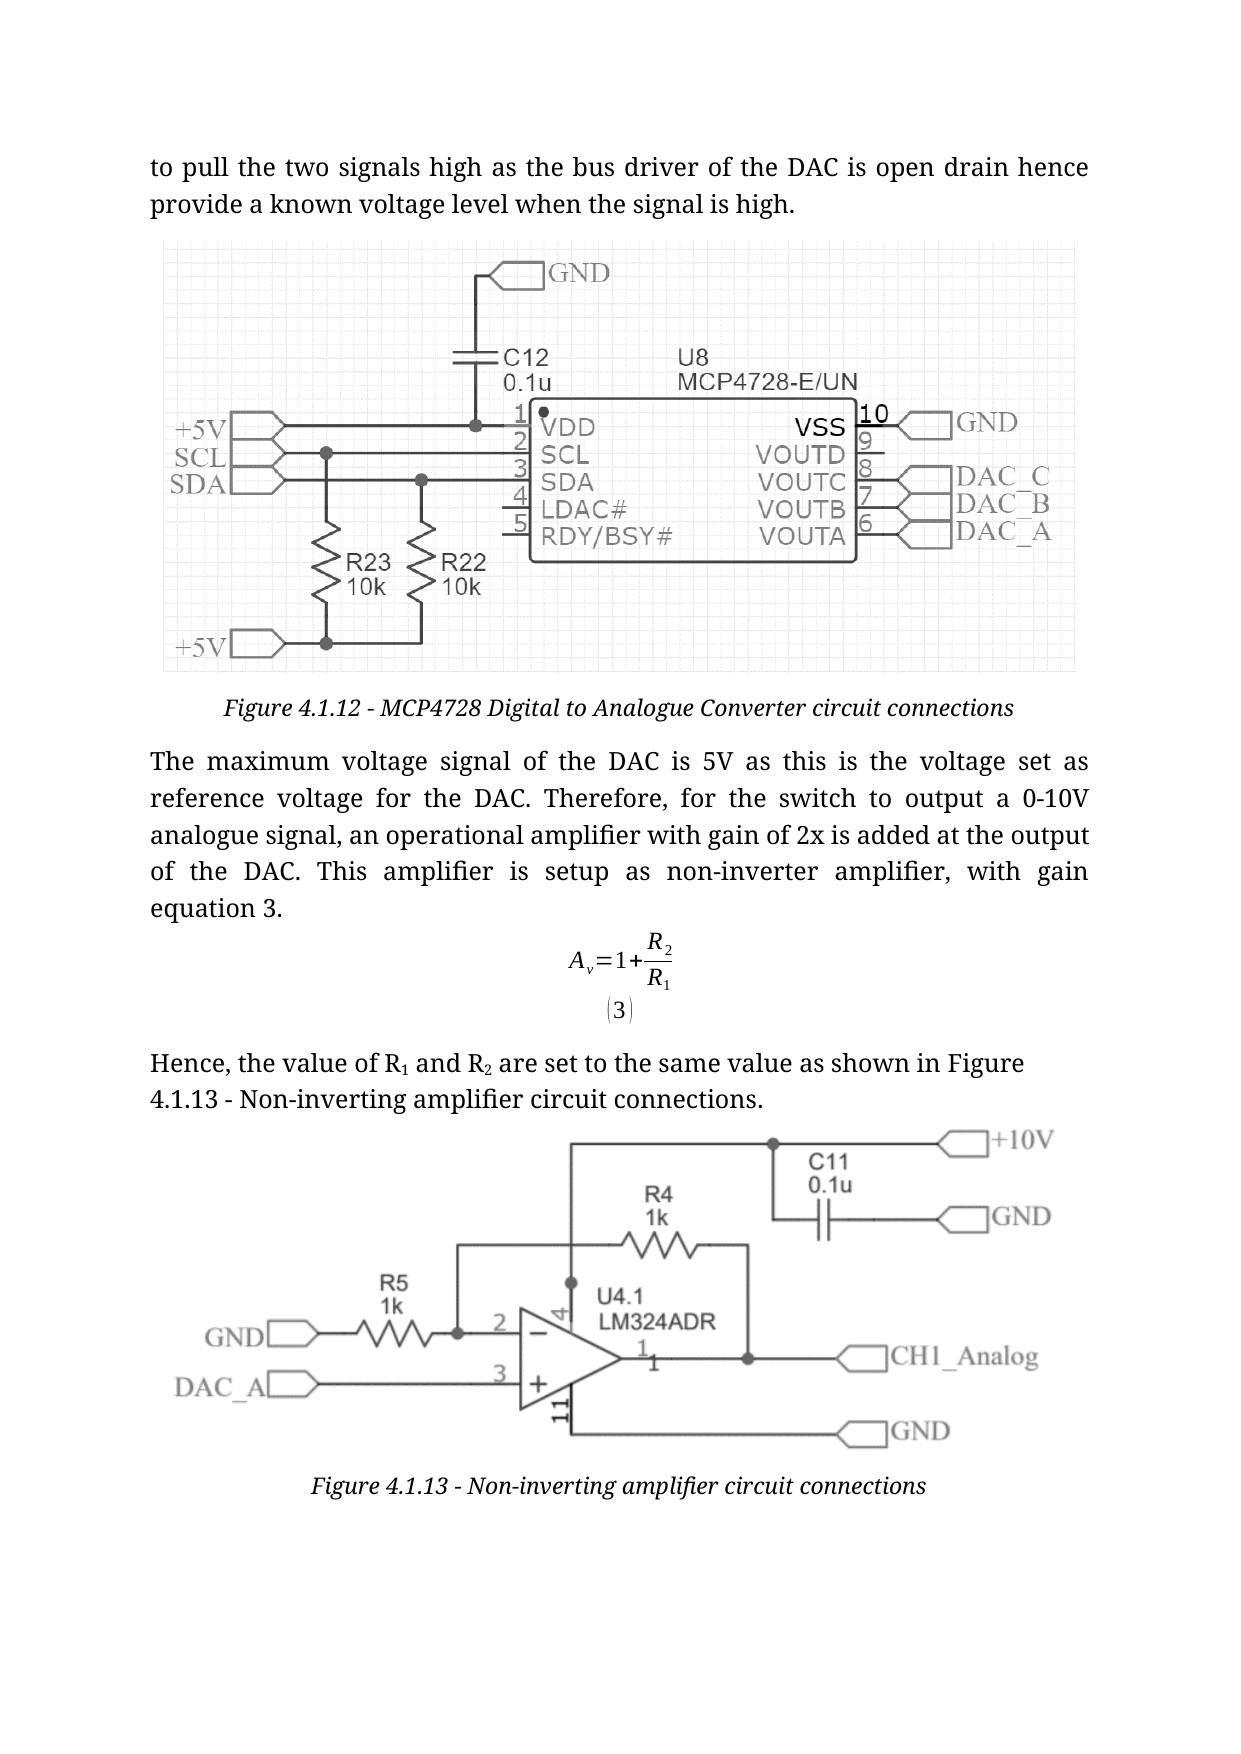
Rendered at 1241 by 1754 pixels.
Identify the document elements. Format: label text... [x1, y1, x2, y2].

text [150, 150, 1090, 221]
text The maximum voltage signal of the DAC is 5V as this is the voltage set as reference voltage for the DAC. Therefore, for the switch to output a 0-10V analogue signal, an operational amplifier with gain of 2x is added at the output of the DAC. This amplifier is setup as non-inverter amplifier, with gain equation 3. [150, 744, 1090, 925]
picture [163, 240, 1077, 673]
picture [168, 1118, 1072, 1450]
